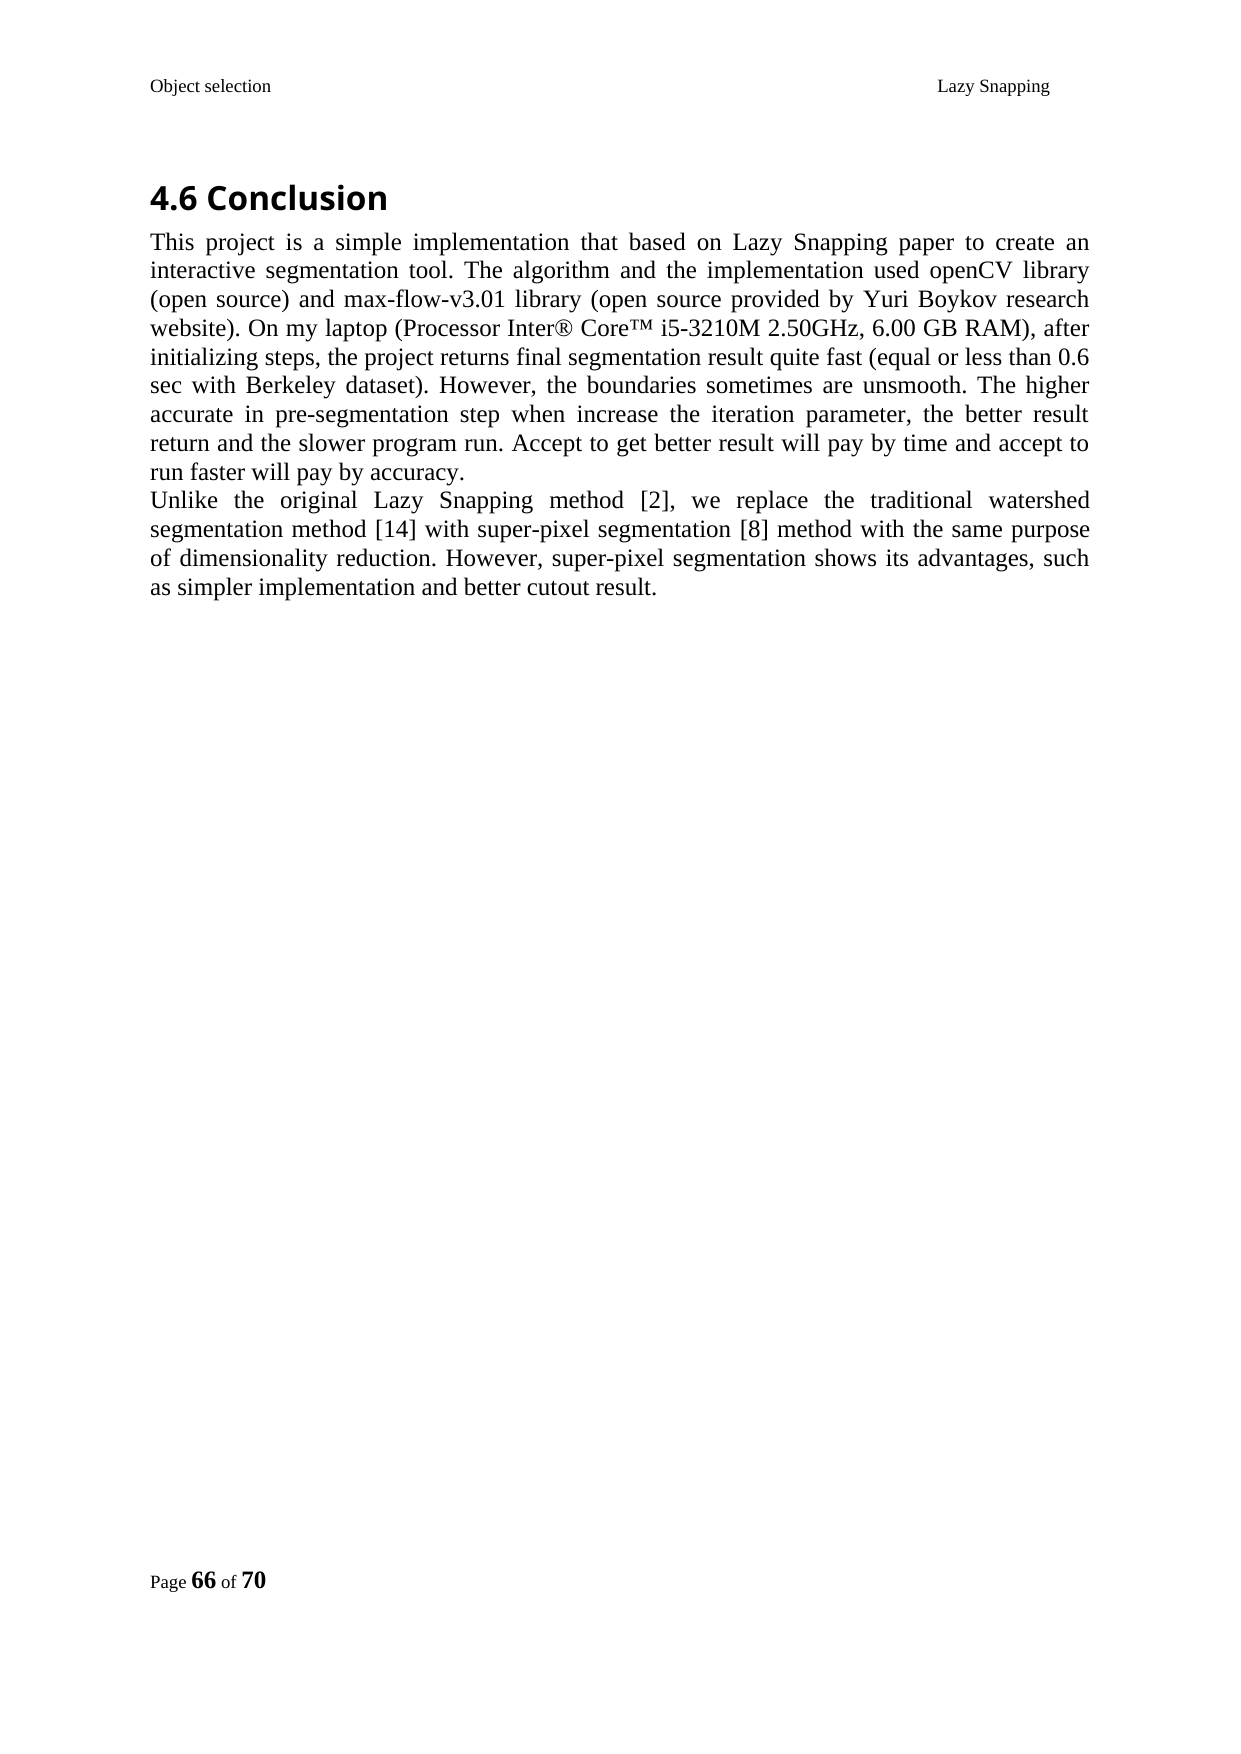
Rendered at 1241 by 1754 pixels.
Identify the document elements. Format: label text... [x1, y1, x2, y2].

text This project is a simple implementation that based on Lazy Snapping paper to create an interactive segmentation tool. The algorithm and the implementation used openCV library (open source) and max-flow-v3.01 library (open source provided by Yuri Boykov research website). On my laptop (Processor Inter® Core™ i5-3210M 2.50GHz, 6.00 GB RAM), after initializing steps, the project returns final segmentation result quite fast (equal or less than 0.6 sec with Berkeley dataset). However, the boundaries sometimes are unsmooth. The higher accurate in pre-segmentation step when increase the iteration parameter, the better result return and the slower program run. Accept to get better result will pay by time and accept to run faster will pay by accuracy. [150, 227, 1090, 485]
text Unlike the original Lazy Snapping method [2], we replace the traditional watershed segmentation method [14] with super-pixel segmentation [8] method with the same purpose of dimensionality reduction. However, super-pixel segmentation shows its advantages, such as simpler implementation and better cutout result. [150, 485, 1090, 600]
subtitle Conclusion [150, 175, 1090, 220]
